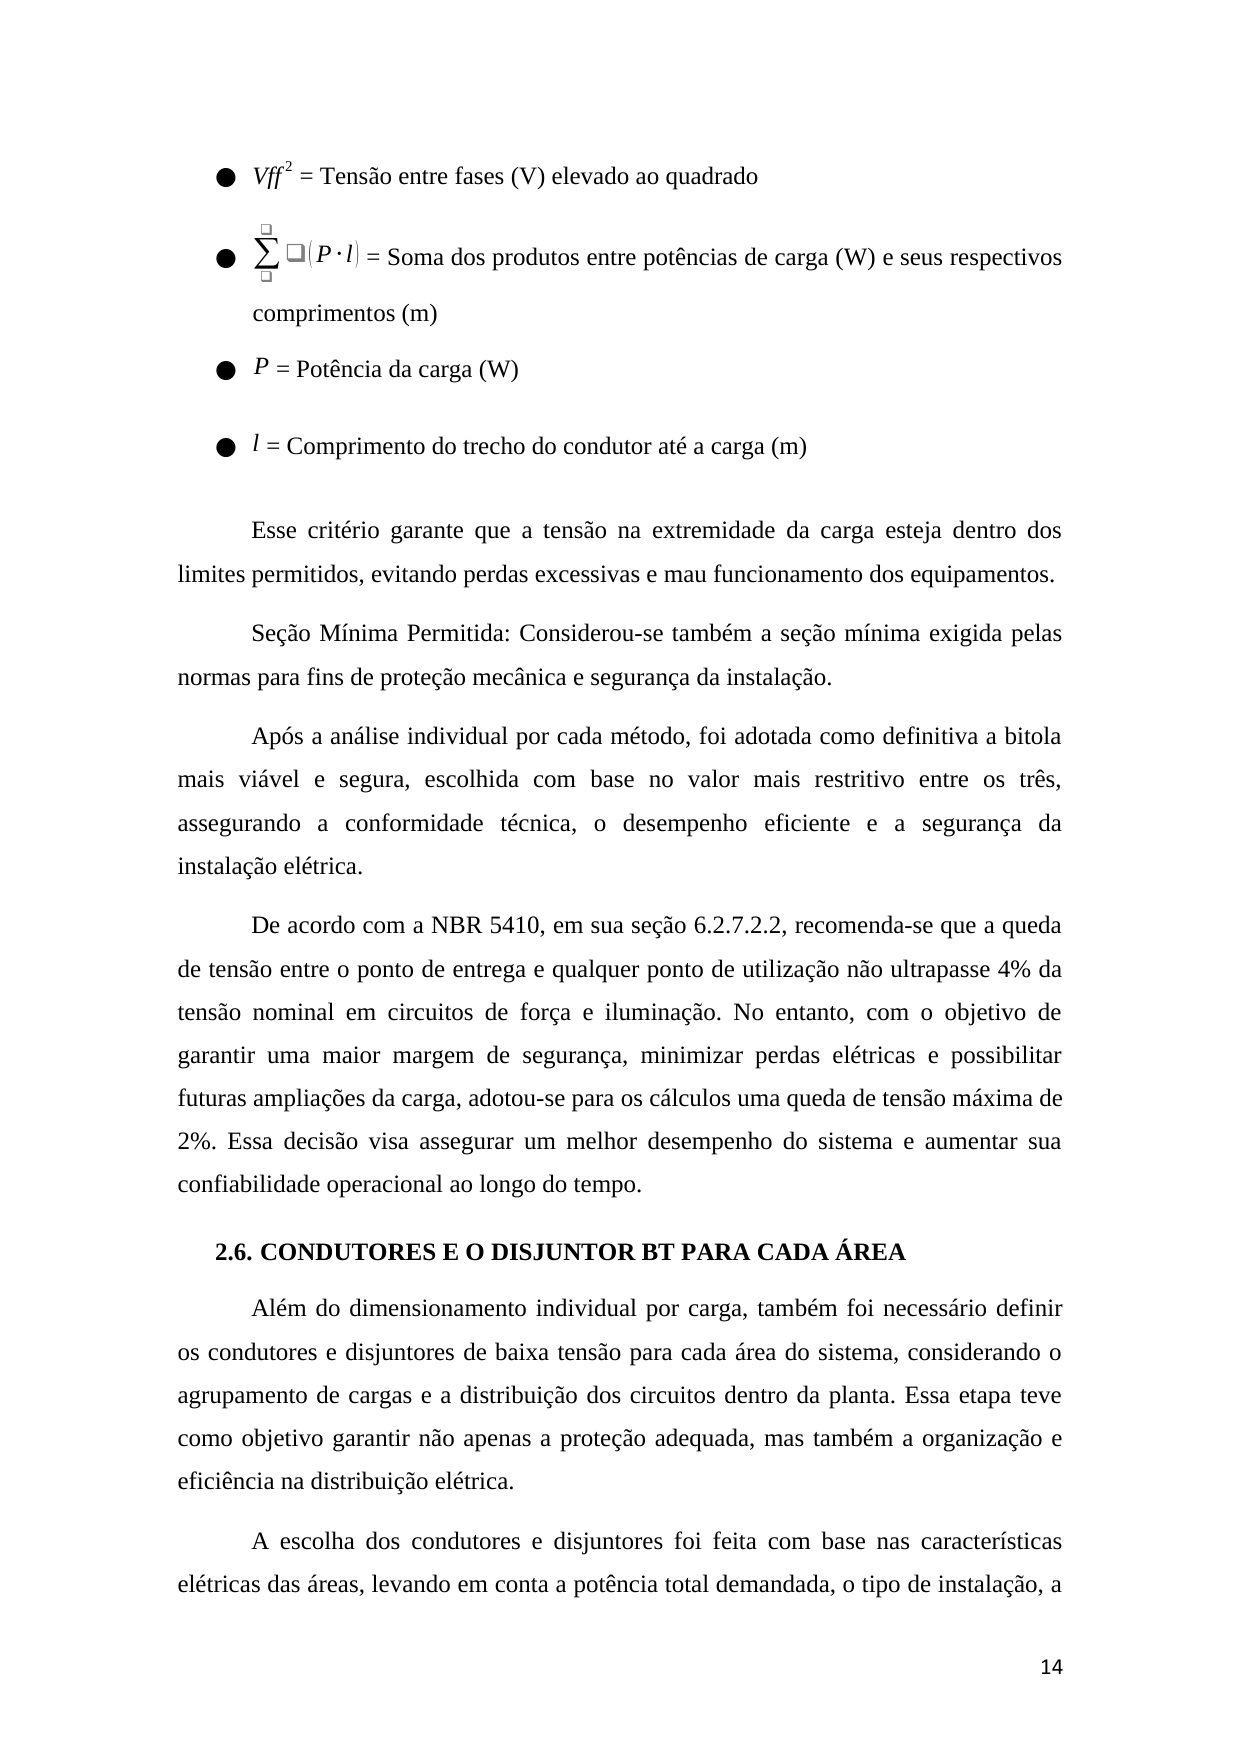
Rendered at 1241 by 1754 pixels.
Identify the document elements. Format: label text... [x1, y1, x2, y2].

text De acordo com a NBR 5410, em sua seção 6.2.7.2.2, recomenda-se que a queda de tensão entre o ponto de entrega e qualquer ponto de utilização não ultrapasse 4% da tensão nominal em circuitos de força e iluminação. No entanto, com o objetivo de garantir uma maior margem de segurança, minimizar perdas elétricas e possibilitar futuras ampliações da carga, adotou-se para os cálculos uma queda de tensão máxima de 2%. Essa decisão visa assegurar um melhor desempenho do sistema e aumentar sua confiabilidade operacional ao longo do tempo. [177, 911, 1063, 1198]
list = Soma dos produtos entre potências de carga (W) e seus respectivos comprimentos (m) [215, 224, 1063, 327]
list = Comprimento do trecho do condutor até a carga (m) [215, 418, 1063, 469]
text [177, 1526, 1063, 1598]
text Esse critério garante que a tensão na extremidade da carga esteja dentro dos limites permitidos, evitando perdas excessivas e mau funcionamento dos equipamentos. [177, 516, 1063, 587]
subtitle CONDUTORES E O DISJUNTOR BT PARA CADA ÁREA [215, 1237, 1063, 1266]
list = Tensão entre fases (V) elevado ao quadrado [215, 148, 1063, 199]
text Após a análise individual por cada método, foi adotada como definitiva a bitola mais viável e segura, escolhida com base no valor mais restritivo entre os três, assegurando a conformidade técnica, o desempenho eficiente e a segurança da instalação elétrica. [177, 721, 1063, 879]
list = Potência da carga (W) [215, 341, 1063, 392]
text Seção Mínima Permitida: Considerou-se também a seção mínima exigida pelas normas para fins de proteção mecânica e segurança da instalação. [177, 618, 1063, 690]
text Além do dimensionamento individual por carga, também foi necessário definir os condutores e disjuntores de baixa tensão para cada área do sistema, considerando o agrupamento de cargas e a distribuição dos circuitos dentro da planta. Essa etapa teve como objetivo garantir não apenas a proteção adequada, mas também a organização e eficiência na distribuição elétrica. [177, 1293, 1063, 1495]
